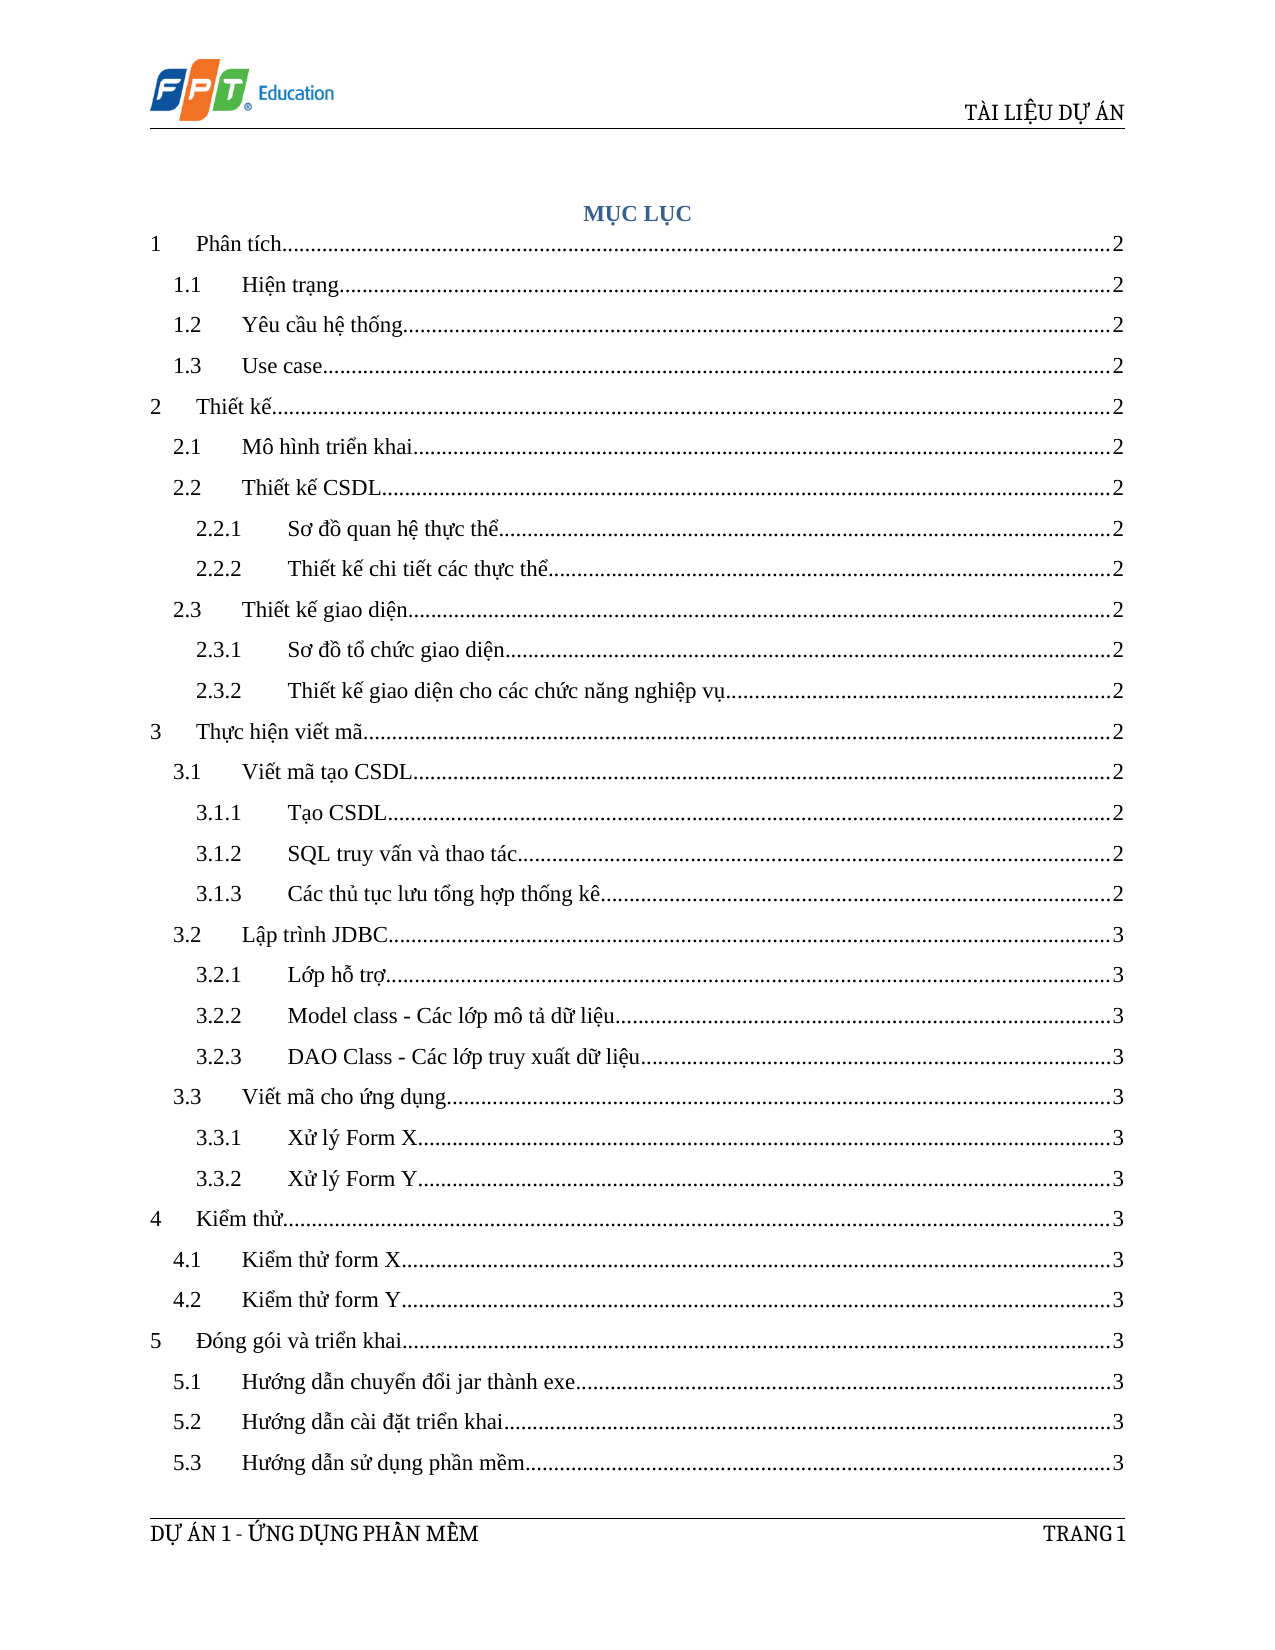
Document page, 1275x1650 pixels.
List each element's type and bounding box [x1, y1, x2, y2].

picture [150, 59, 336, 121]
